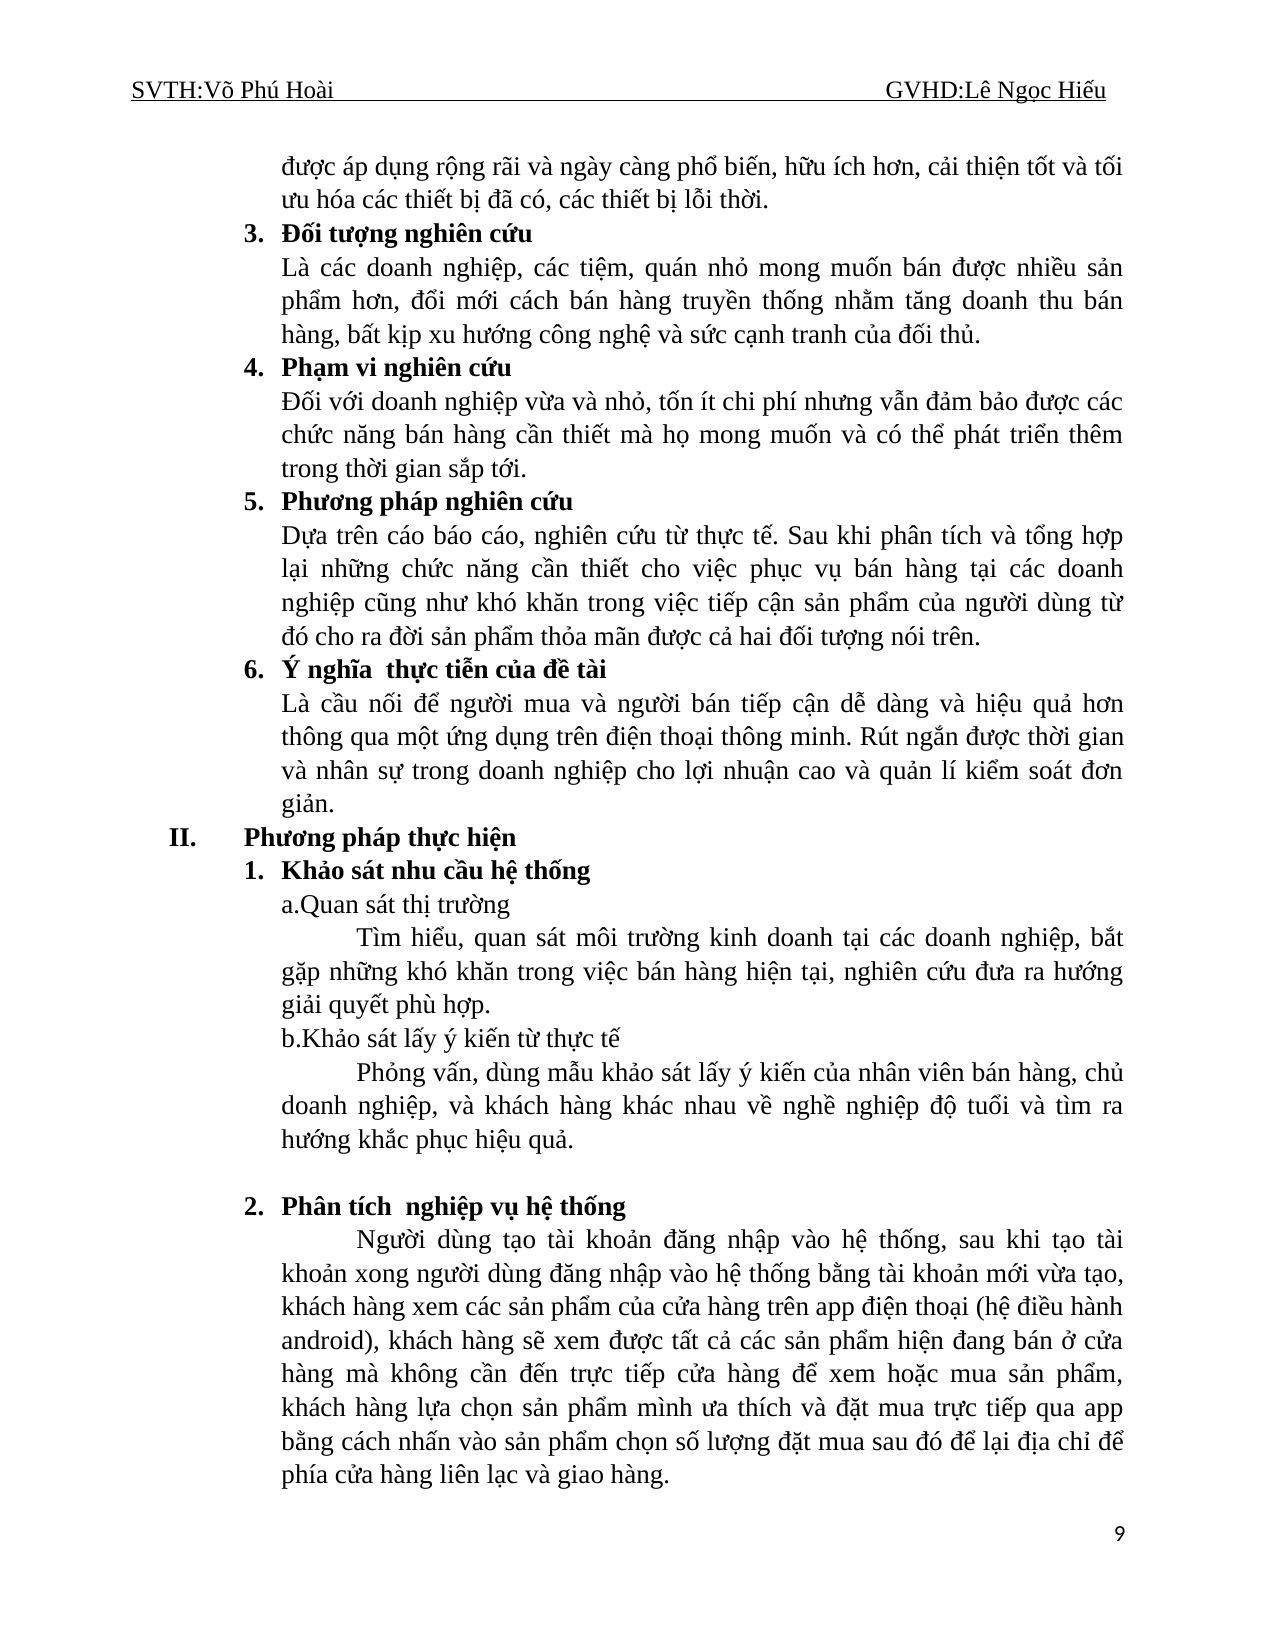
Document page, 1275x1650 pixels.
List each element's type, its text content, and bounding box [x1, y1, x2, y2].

list Phân tích nghiệp vụ hệ thống [244, 1190, 1125, 1221]
list Phương pháp nghiên cứu [244, 485, 1125, 517]
list Ý nghĩa thực tiễn của đề tài [244, 653, 1125, 684]
list Đối với doanh nghiệp vừa và nhỏ, tốn ít chi phí nhưng vẫn đảm bảo được các chức năng bán hàng cần thiết mà họ mong muốn và có thể phát triển thêm trong thời gian sắp tới. [281, 385, 1125, 483]
list Là cầu nối để người mua và người bán tiếp cận dễ dàng và hiệu quả hơn thông qua một ứng dụng trên điện thoại thông minh. Rút ngắn được thời gian và nhân sự trong doanh nghiệp cho lợi nhuận cao và quản lí kiểm soát đơn giản. [281, 687, 1125, 818]
list Dựa trên cáo báo cáo, nghiên cứu từ thực tế. Sau khi phân tích và tổng hợp lại những chức năng cần thiết cho việc phục vụ bán hàng tại các doanh nghiệp cũng như khó khăn trong việc tiếp cận sản phẩm của người dùng từ đó cho ra đời sản phẩm thỏa mãn được cả hai đối tượng nói trên. [281, 519, 1125, 651]
list b.Khảo sát lấy ý kiến từ thực tế [281, 1022, 1125, 1053]
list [281, 150, 1125, 215]
list Đối tượng nghiên cứu [244, 217, 1125, 248]
list a.Quan sát thị trường [281, 888, 1125, 919]
list Tìm hiểu, quan sát môi trường kinh doanh tại các doanh nghiệp, bắt gặp những khó khăn trong việc bán hàng hiện tại, nghiên cứu đưa ra hướng giải quyết phù hợp. [281, 921, 1125, 1020]
list Phương pháp thực hiện [169, 821, 1125, 852]
list Khảo sát nhu cầu hệ thống [244, 854, 1125, 886]
list Phỏng vấn, dùng mẫu khảo sát lấy ý kiến của nhân viên bán hàng, chủ doanh nghiệp, và khách hàng khác nhau về nghề nghiệp độ tuổi và tìm ra hướng khắc phục hiệu quả. [281, 1056, 1125, 1154]
list Người dùng tạo tài khoản đăng nhập vào hệ thống, sau khi tạo tài khoản xong người dùng đăng nhập vào hệ thống bằng tài khoản mới vừa tạo, khách hàng xem các sản phẩm của cửa hàng trên app điện thoại (hệ điều hành android), khách hàng sẽ xem được tất cả các sản phẩm hiện đang bán ở cửa hàng mà không cần đến trực tiếp cửa hàng để xem hoặc mua sản phẩm, khách hàng lựa chọn sản phẩm mình ưa thích và đặt mua trực tiếp qua app bằng cách nhấn vào sản phẩm chọn số lượng đặt mua sau đó để lại địa chỉ để phía cửa hàng liên lạc và giao hàng. [281, 1223, 1125, 1489]
list Phạm vi nghiên cứu [244, 351, 1125, 382]
list Là các doanh nghiệp, các tiệm, quán nhỏ mong muốn bán được nhiều sản phẩm hơn, đổi mới cách bán hàng truyền thống nhằm tăng doanh thu bán hàng, bất kịp xu hướng công nghệ và sức cạnh tranh của đối thủ. [281, 251, 1125, 349]
